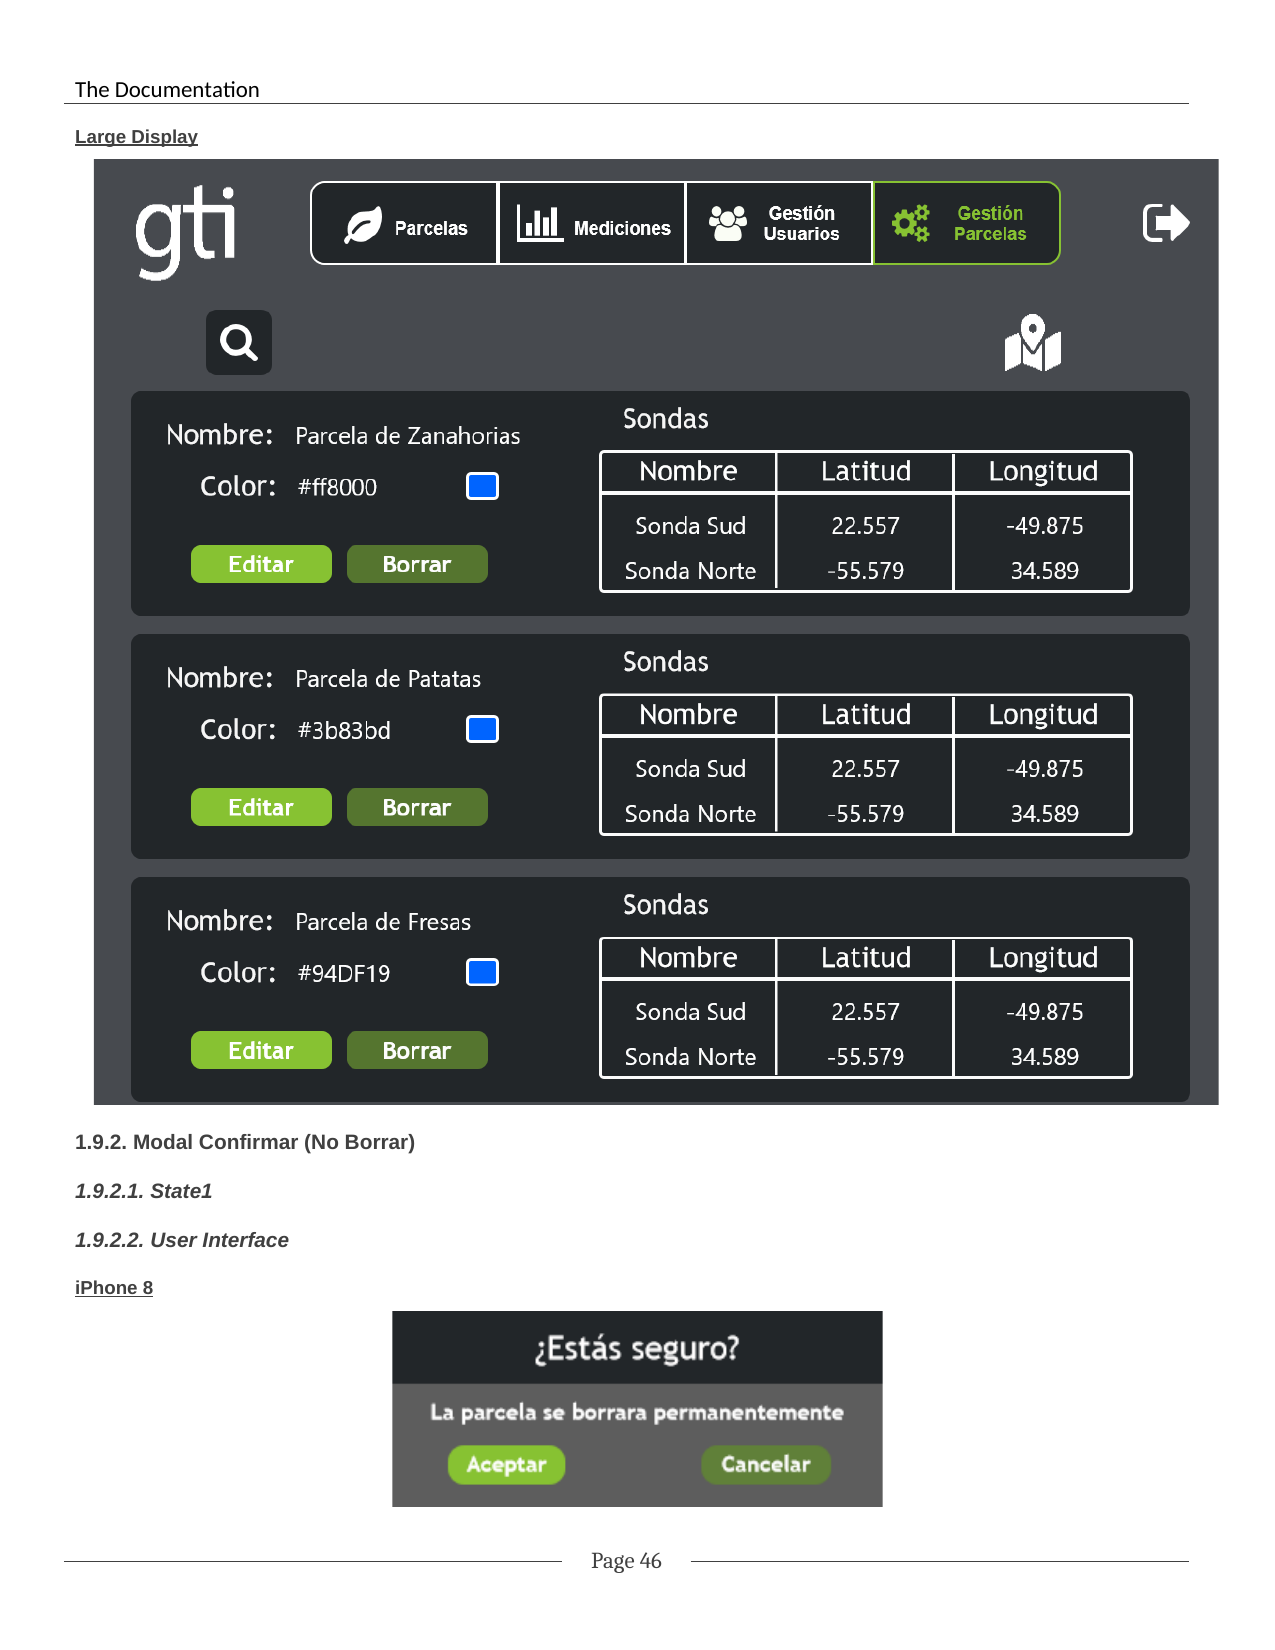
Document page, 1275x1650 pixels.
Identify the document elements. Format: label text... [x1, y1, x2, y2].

subtitle Large Display [75, 126, 1200, 147]
subtitle State1 [75, 1179, 1200, 1203]
subtitle User Interface [75, 1228, 1200, 1252]
subtitle iPhone 8 [75, 1277, 1200, 1298]
subtitle Modal Confirmar (No Borrar) [75, 1130, 1200, 1154]
